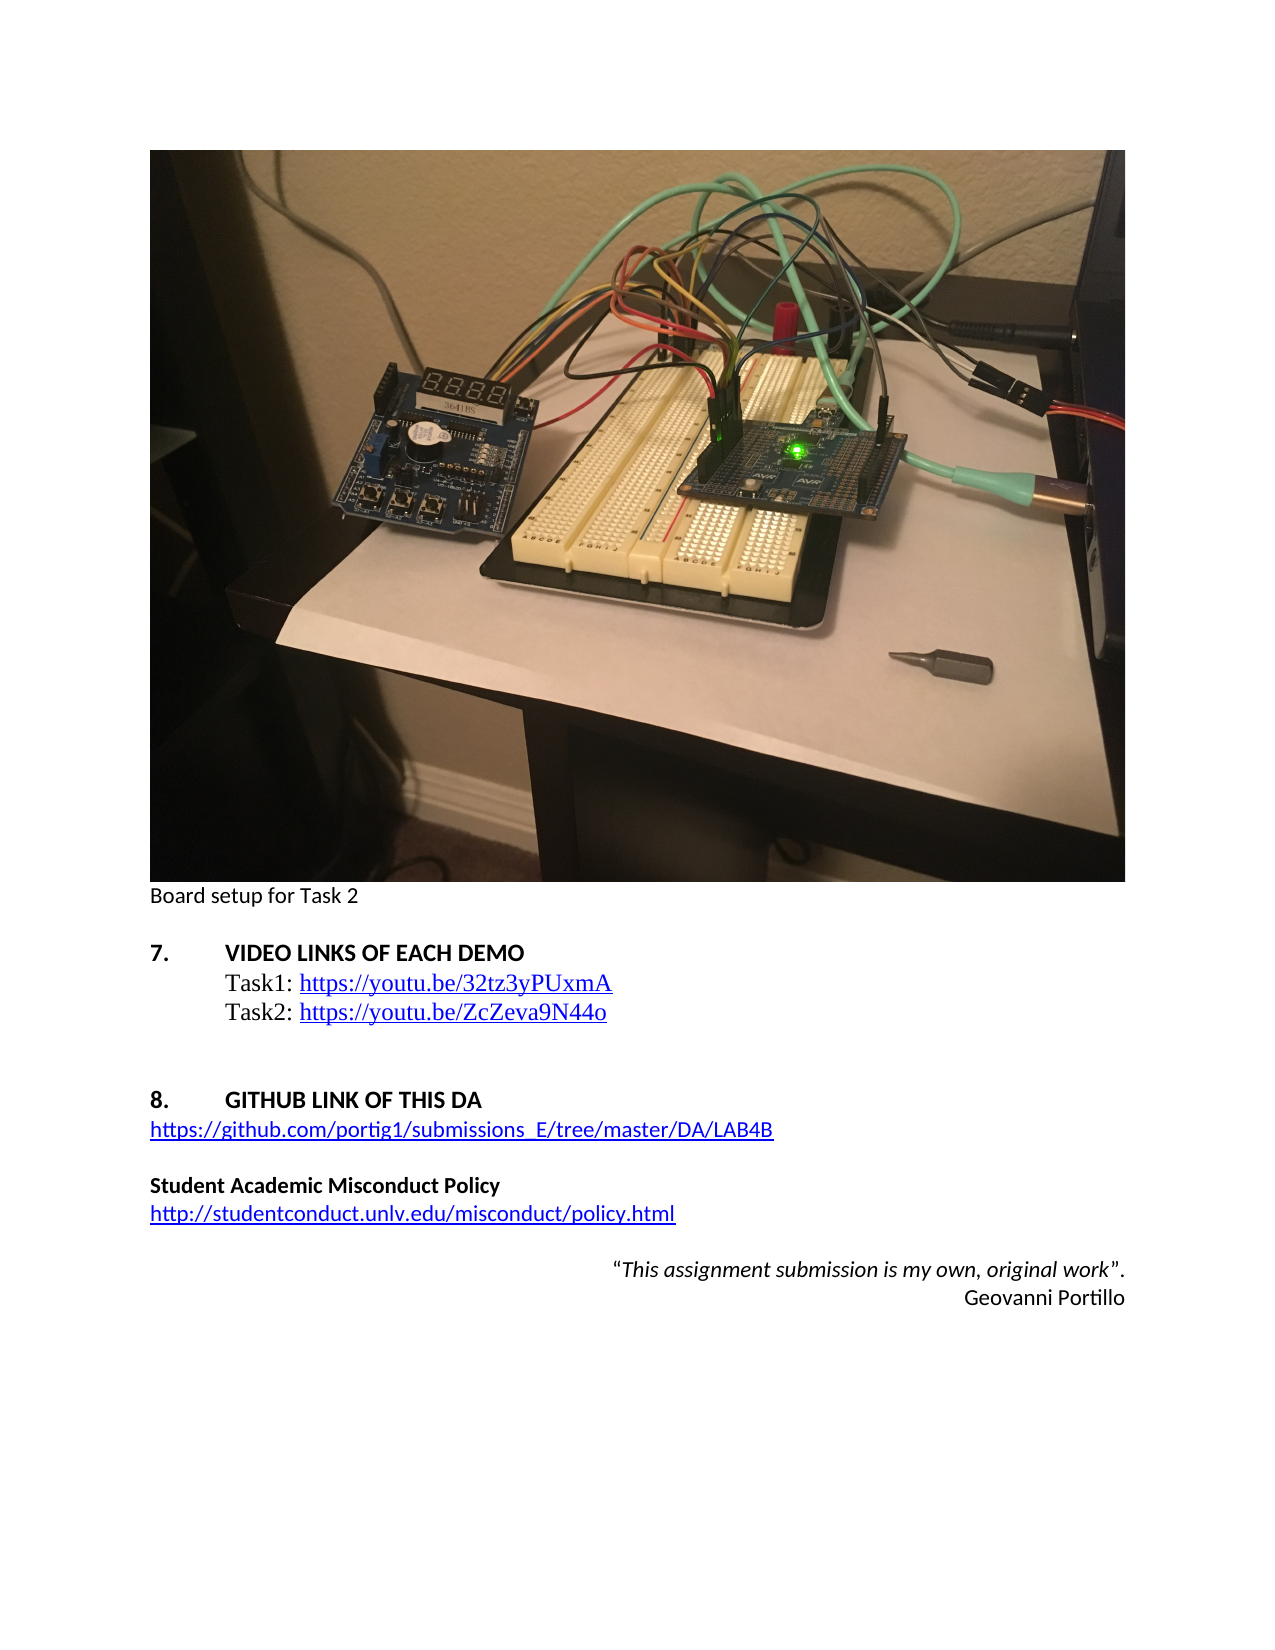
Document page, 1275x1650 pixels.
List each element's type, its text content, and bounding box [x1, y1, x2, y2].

list VIDEO LINKS OF EACH DEMO [150, 937, 1125, 968]
list GITHUB LINK OF THIS DA [150, 1084, 1125, 1115]
text “This assignment submission is my own, original work”. [150, 1255, 1125, 1283]
list Task1: https://youtu.be/32tz3yPUxmA [225, 968, 1125, 997]
text Board setup for Task 2 [150, 882, 1125, 909]
list Task2: https://youtu.be/ZcZeva9N44o [225, 997, 1125, 1025]
picture [150, 150, 1125, 882]
text Geovanni Portillo [150, 1283, 1125, 1311]
text http://studentconduct.unlv.edu/misconduct/policy.html [150, 1199, 1125, 1227]
text https://github.com/portig1/submissions_E/tree/master/DA/LAB4B [150, 1115, 1125, 1143]
text Student Academic Misconduct Policy [150, 1171, 1125, 1199]
